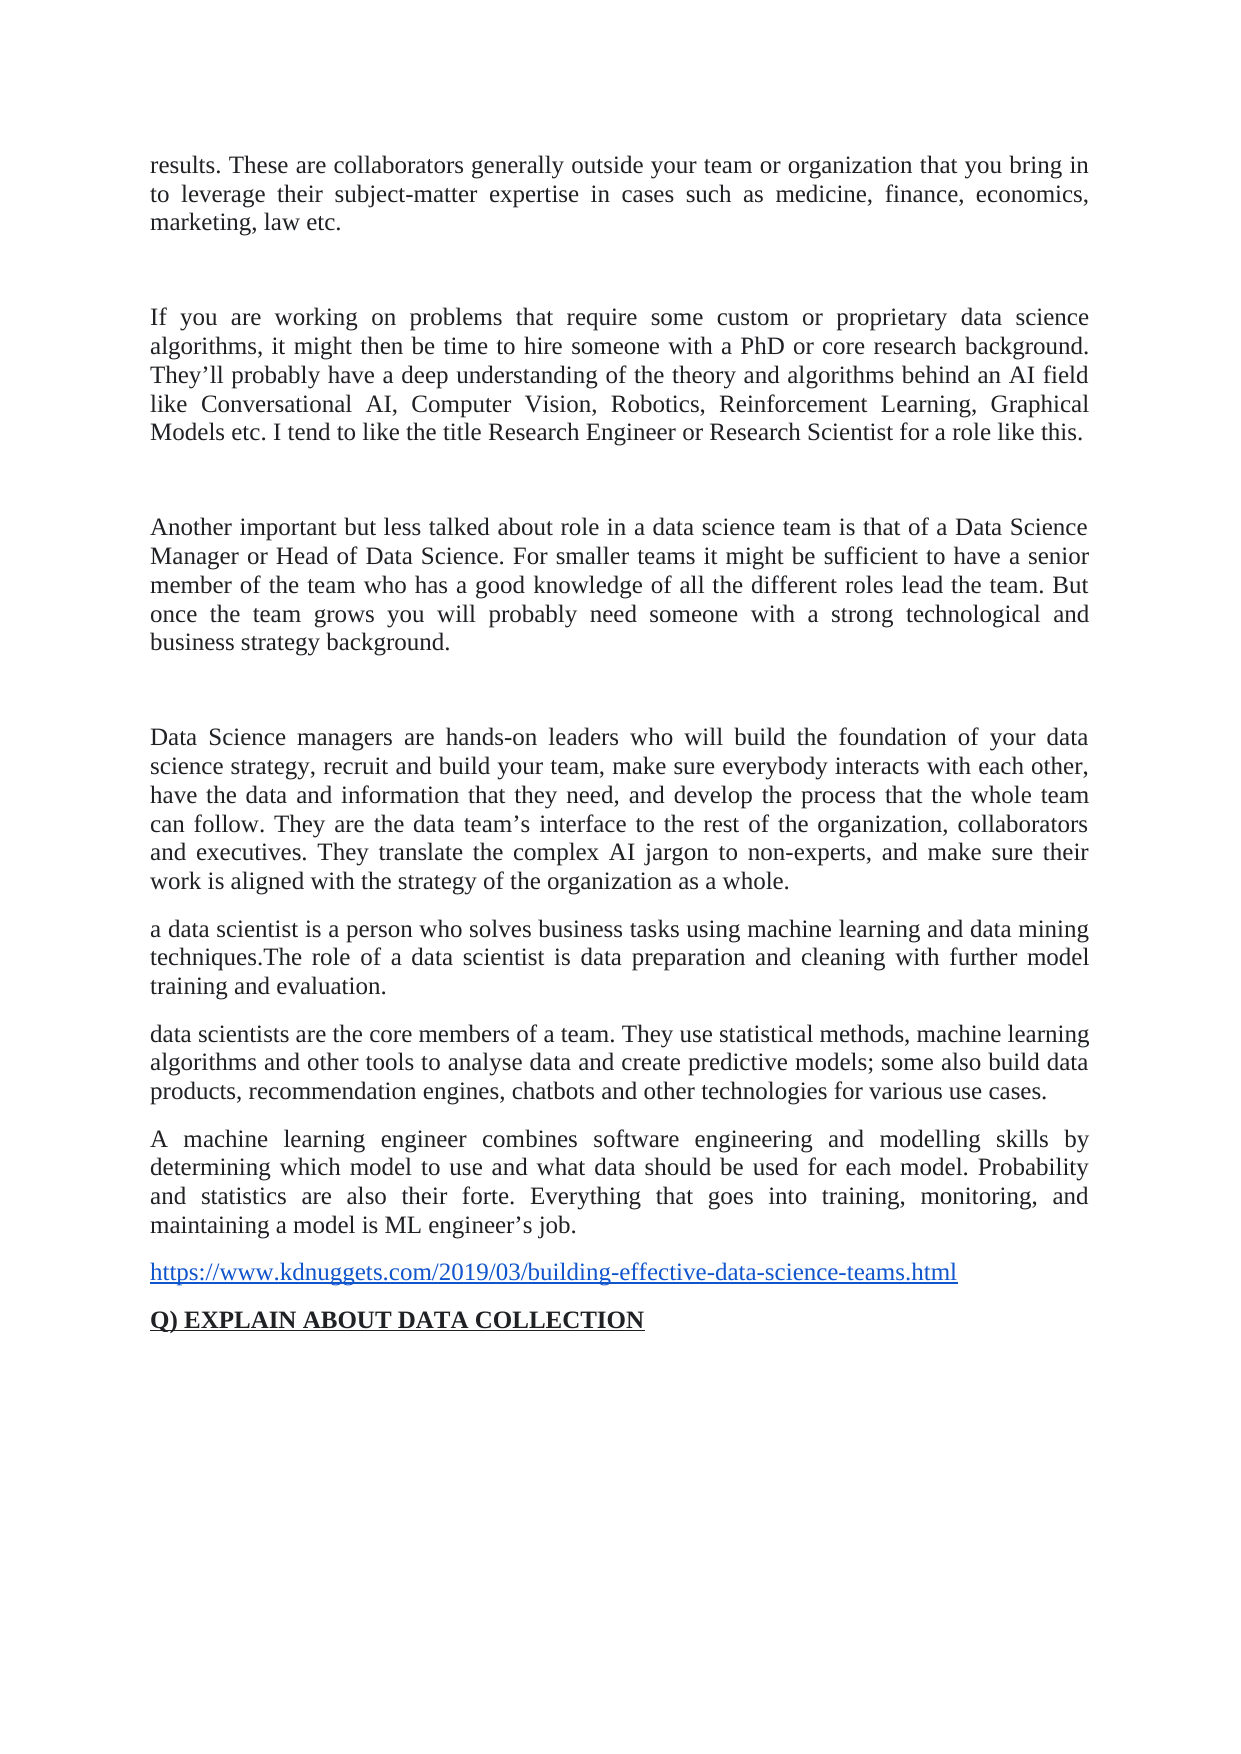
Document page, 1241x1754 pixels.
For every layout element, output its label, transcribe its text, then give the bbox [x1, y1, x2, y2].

text Another important but less talked about role in a data science team is that of a Data Science Manager or Head of Data Science. For smaller teams it might be sufficient to have a senior member of the team who has a good knowledge of all the different roles lead the team. But once the team grows you will probably need someone with a strong technological and business strategy background. [150, 512, 1090, 656]
text A machine learning engineer combines software engineering and modelling skills by determining which model to use and what data should be used for each model. Probability and statistics are also their forte. Everything that goes into training, monitoring, and maintaining a model is ML engineer’s job. [150, 1124, 1090, 1239]
text If you are working on problems that require some custom or proprietary data science algorithms, it might then be time to hire someone with a PhD or core research background. They’ll probably have a deep understanding of the theory and algorithms behind an AI field like Conversational AI, Computer Vision, Robotics, Reinforcement Learning, Graphical Models etc. I tend to like the title Research Engineer or Research Scientist for a role like this. [150, 302, 1090, 446]
text data scientists are the core members of a team. They use statistical methods, machine learning algorithms and other tools to analyse data and create predictive models; some also build data products, recommendation engines, chatbots and other technologies for various use cases. [150, 1019, 1090, 1105]
text a data scientist is a person who solves business tasks using machine learning and data mining techniques.The role of a data scientist is data preparation and cleaning with further model training and evaluation. [150, 914, 1090, 1000]
text https://www.kdnuggets.com/2019/03/building-effective-data-science-teams.html [150, 1257, 1090, 1286]
text Q) EXPLAIN ABOUT DATA COLLECTION [150, 1305, 1090, 1334]
text Data Science managers are hands-on leaders who will build the foundation of your data science strategy, recruit and build your team, make sure everybody interacts with each other, have the data and information that they need, and develop the process that the whole team can follow. They are the data team’s interface to the rest of the organization, collaborators and executives. They translate the complex AI jargon to non-experts, and make sure their work is aligned with the strategy of the organization as a whole. [150, 722, 1090, 895]
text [150, 150, 1090, 236]
